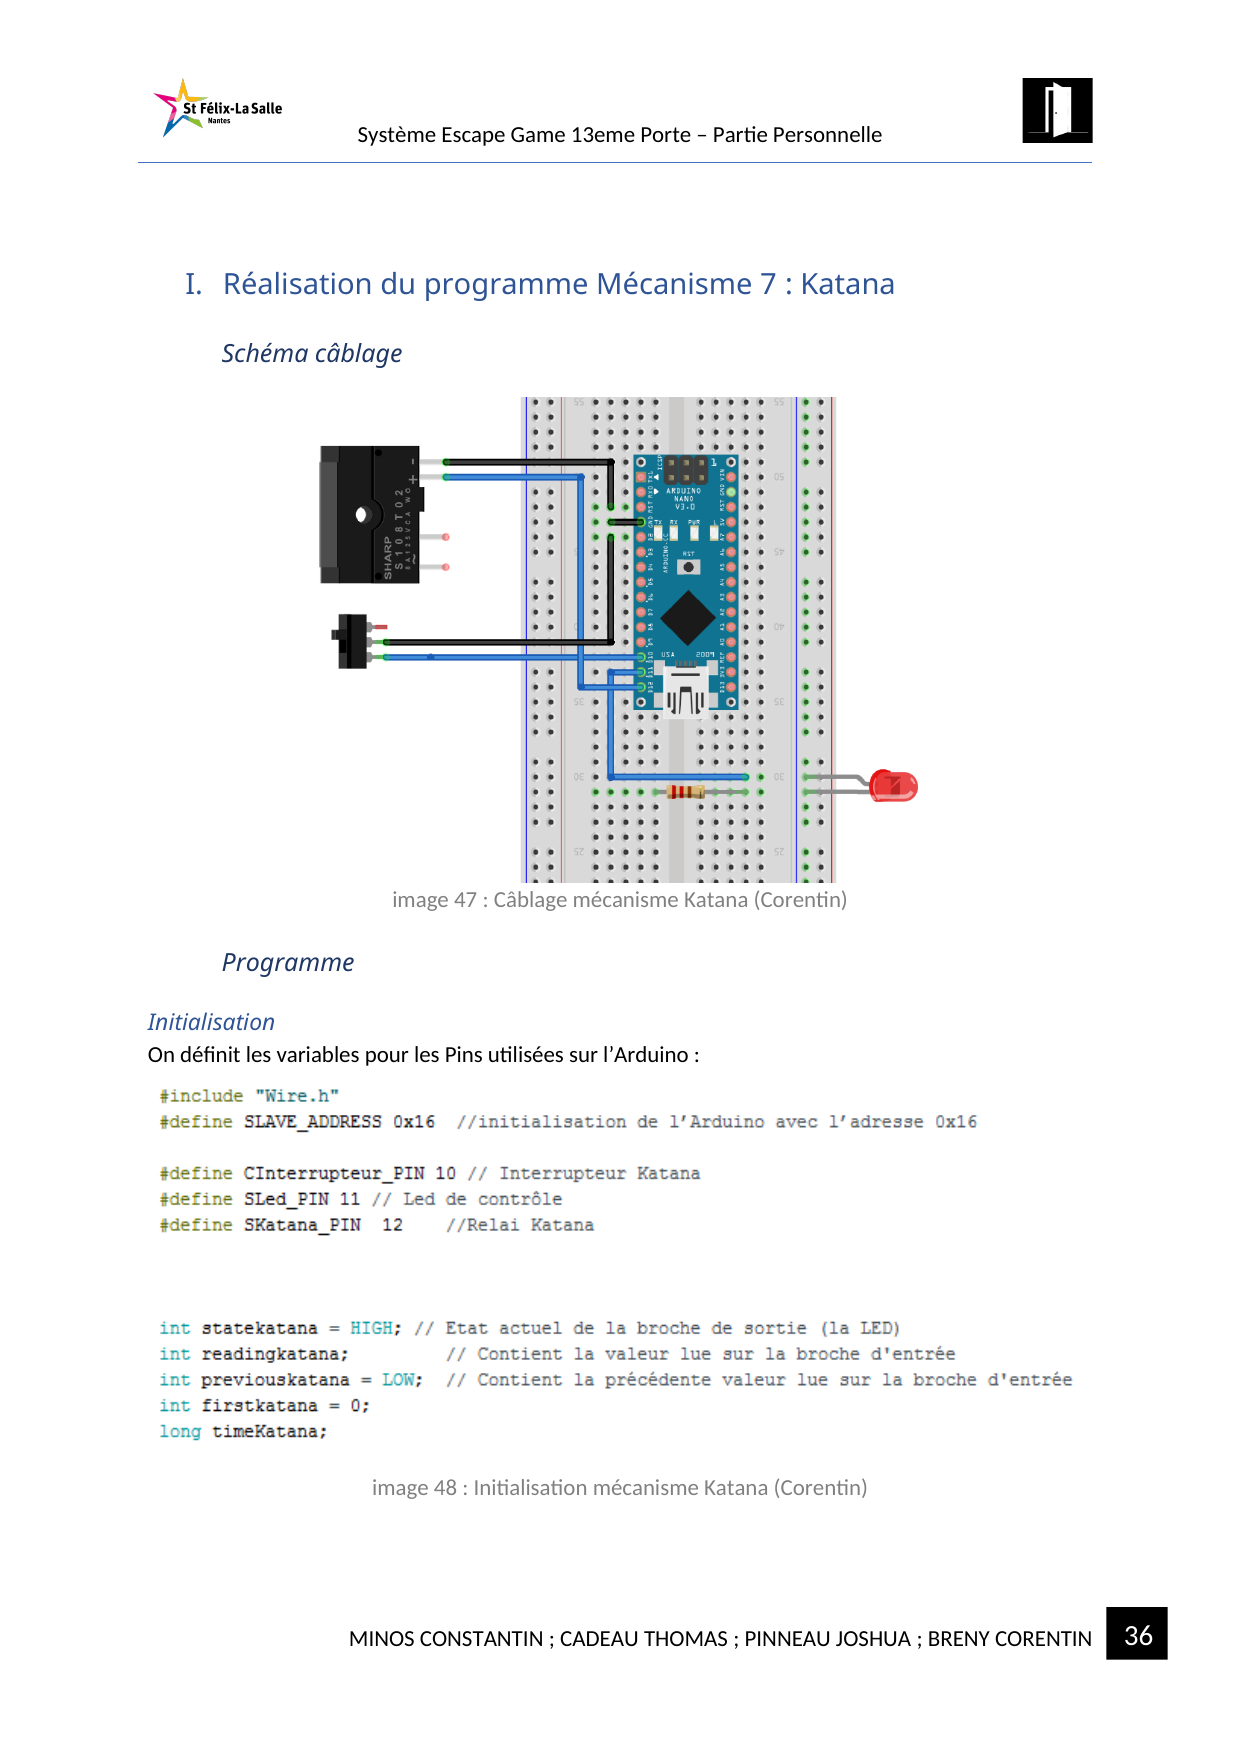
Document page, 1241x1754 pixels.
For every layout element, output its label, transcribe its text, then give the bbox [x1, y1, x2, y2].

picture [147, 1070, 1093, 1454]
picture [1022, 78, 1093, 143]
text image 48 : Initialisation mécanisme Katana (Corentin) [148, 1473, 1092, 1501]
subtitle Réalisation du programme Mécanisme 7 : Katana [185, 263, 1092, 303]
subtitle Initialisation [148, 1006, 1092, 1037]
subtitle Programme [221, 944, 1092, 978]
picture [147, 73, 290, 142]
text On définit les variables pour les Pins utilisées sur l’Arduino : [148, 1040, 1092, 1070]
subtitle Schéma câblage [221, 335, 1092, 369]
picture [319, 397, 918, 883]
